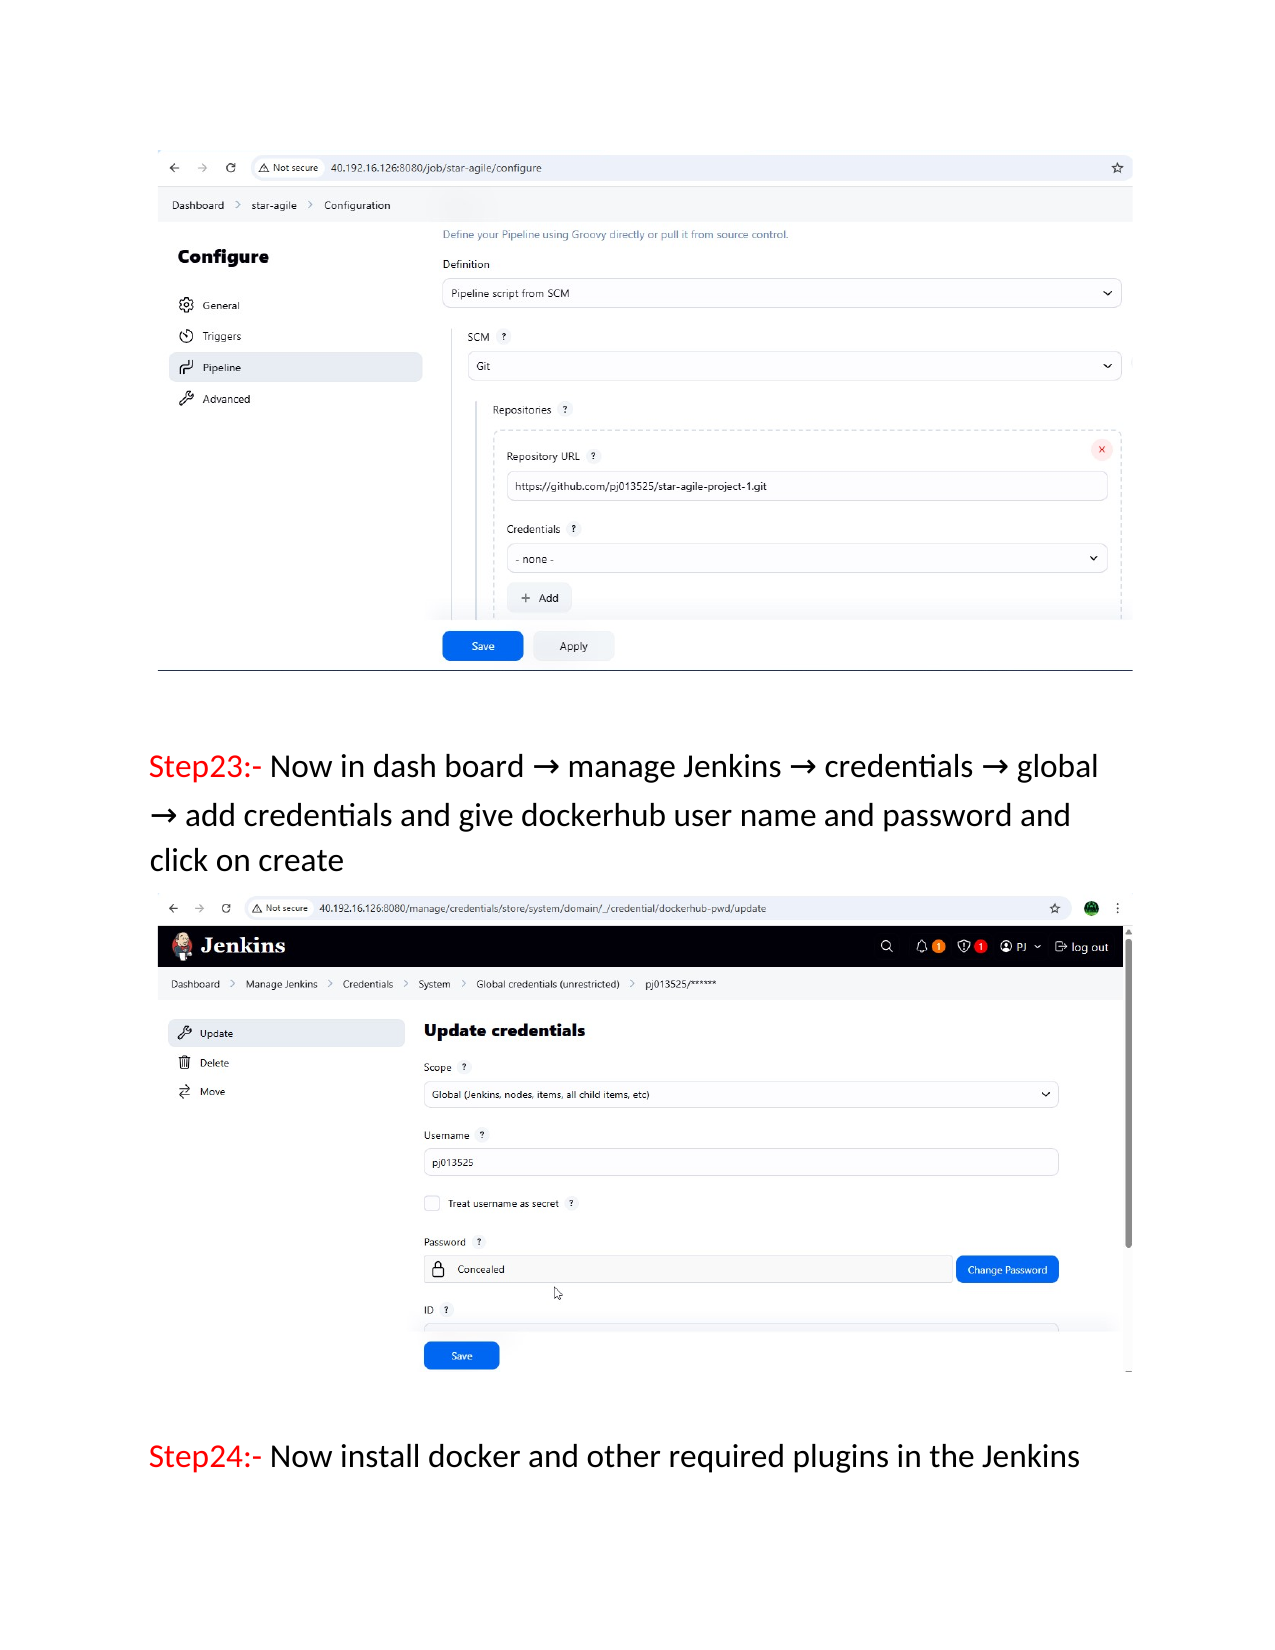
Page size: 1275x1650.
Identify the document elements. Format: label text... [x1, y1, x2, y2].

picture [157, 893, 1133, 1372]
text Step23:- Now in dash board → manage Jenkins → credentials → global → add credentials and give dockerhub user name and password and click on create [148, 742, 1127, 880]
picture [157, 150, 1133, 671]
text Step24:- Now install docker and other required plugins in the Jenkins [148, 1435, 1127, 1476]
